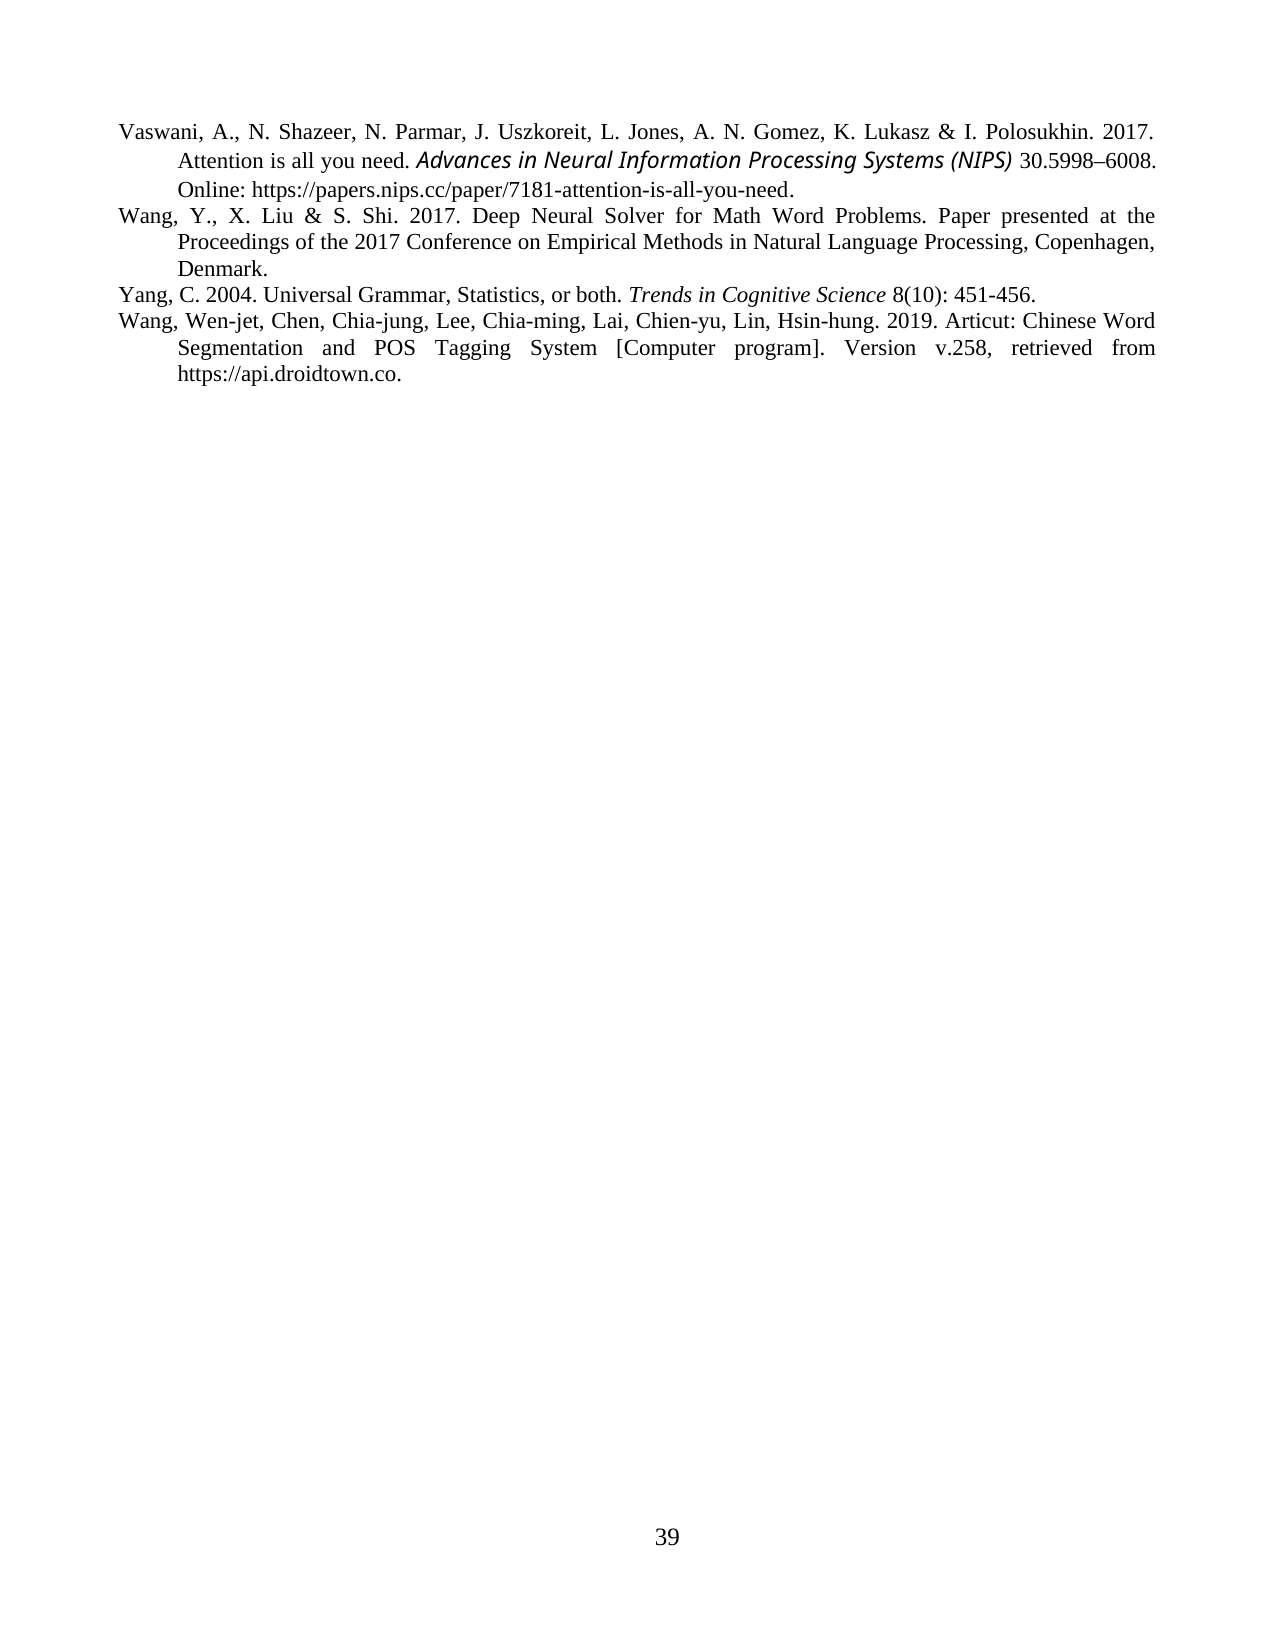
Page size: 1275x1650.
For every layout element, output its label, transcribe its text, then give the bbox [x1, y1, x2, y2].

text Wang, Y., X. Liu & S. Shi. 2017. Deep Neural Solver for Math Word Problems. Paper presented at the Proceedings of the 2017 Conference on Empirical Methods in Natural Language Processing, Copenhagen, Denmark. [118, 202, 1157, 281]
text Wang, Wen-jet, Chen, Chia-jung, Lee, Chia-ming, Lai, Chien-yu, Lin, Hsin-hung. 2019. Articut: Chinese Word Segmentation and POS Tagging System [Computer program]. Version v.258, retrieved from https://api.droidtown.co. [118, 307, 1157, 387]
text Vaswani, A., N. Shazeer, N. Parmar, J. Uszkoreit, L. Jones, A. N. Gomez, K. Lukasz & I. Polosukhin. 2017. Attention is all you need. Advances in Neural Information Processing Systems (NIPS) 30.5998–6008. Online: https://papers.nips.cc/paper/7181-attention-is-all-you-need. [118, 118, 1157, 202]
text Yang, C. 2004. Universal Grammar, Statistics, or both. Trends in Cognitive Science 8(10): 451-456. [118, 281, 1157, 307]
